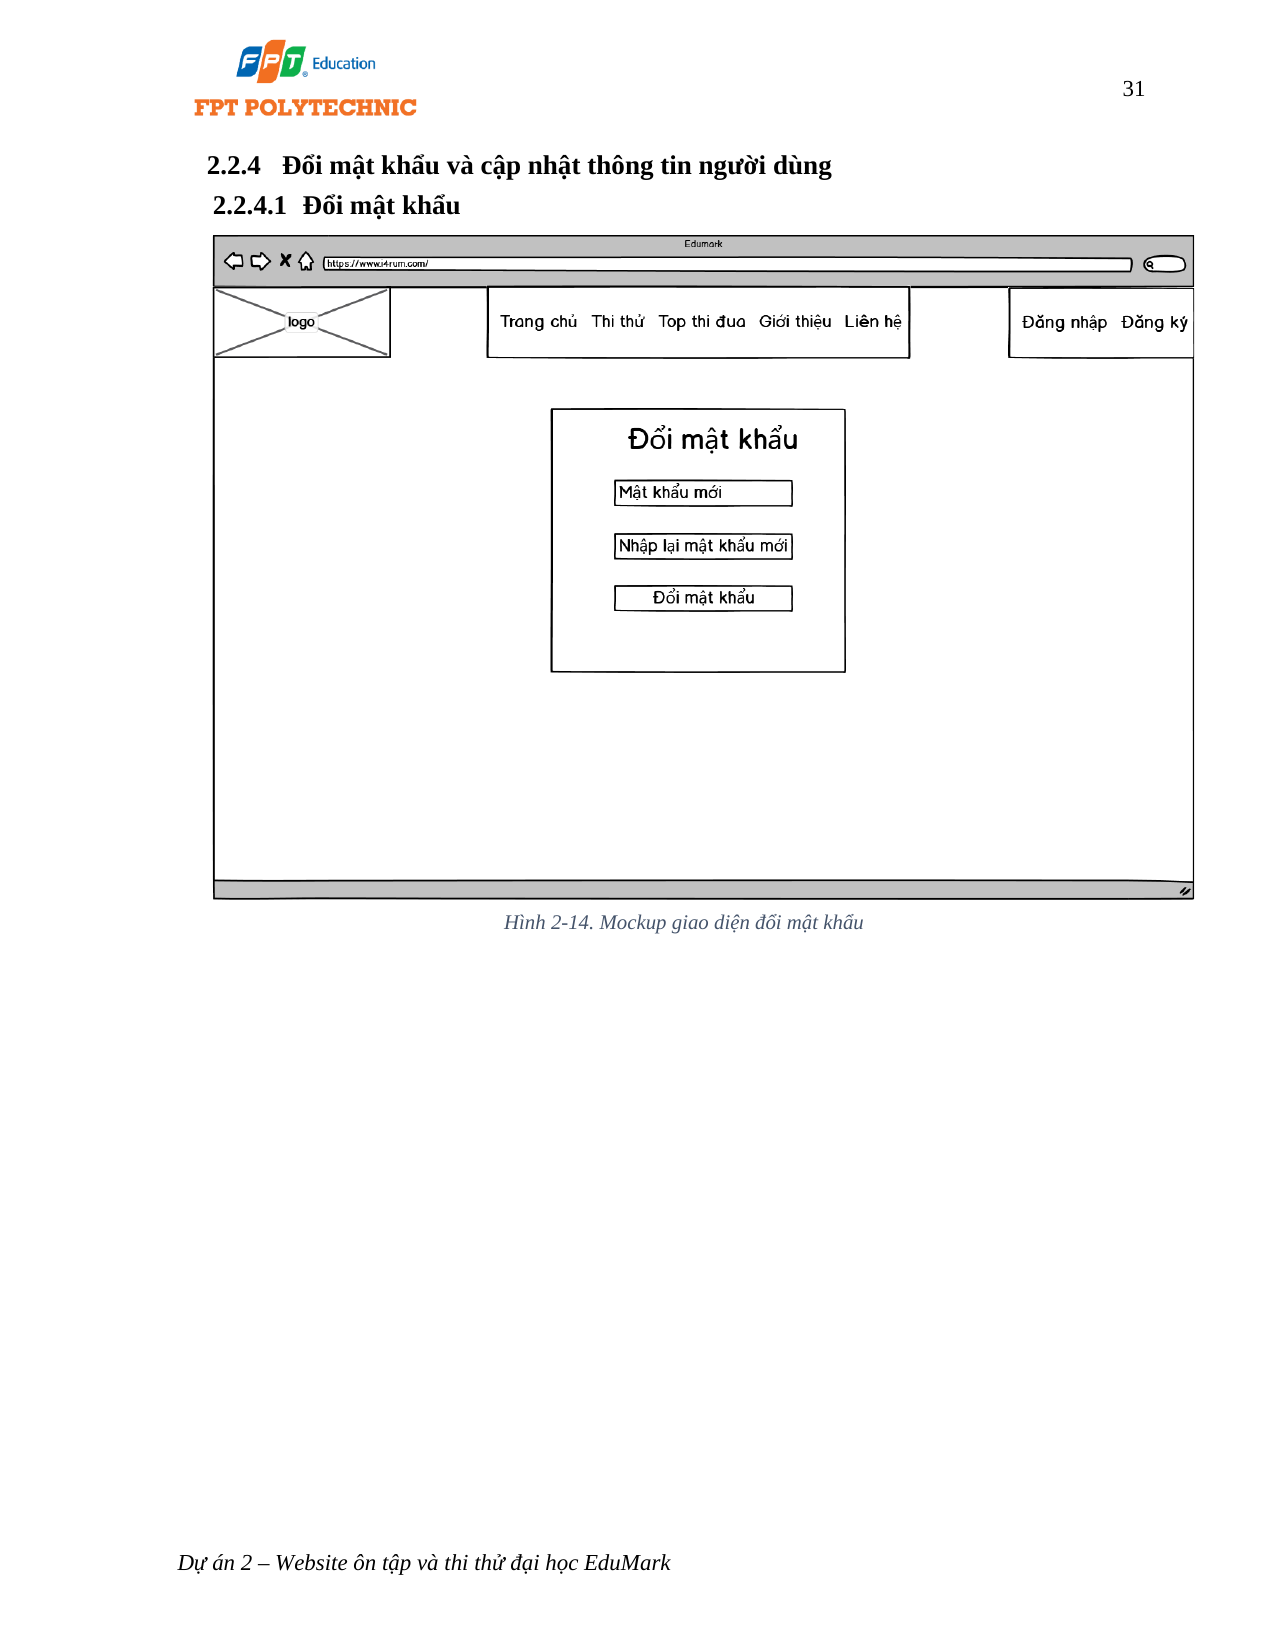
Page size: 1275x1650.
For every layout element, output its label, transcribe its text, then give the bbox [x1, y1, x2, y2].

subtitle Đổi mật khẩu và cập nhật thông tin người dùng [207, 149, 1204, 180]
list Đổi mật khẩu [213, 189, 1204, 220]
picture [194, 39, 417, 116]
picture [212, 235, 1195, 900]
